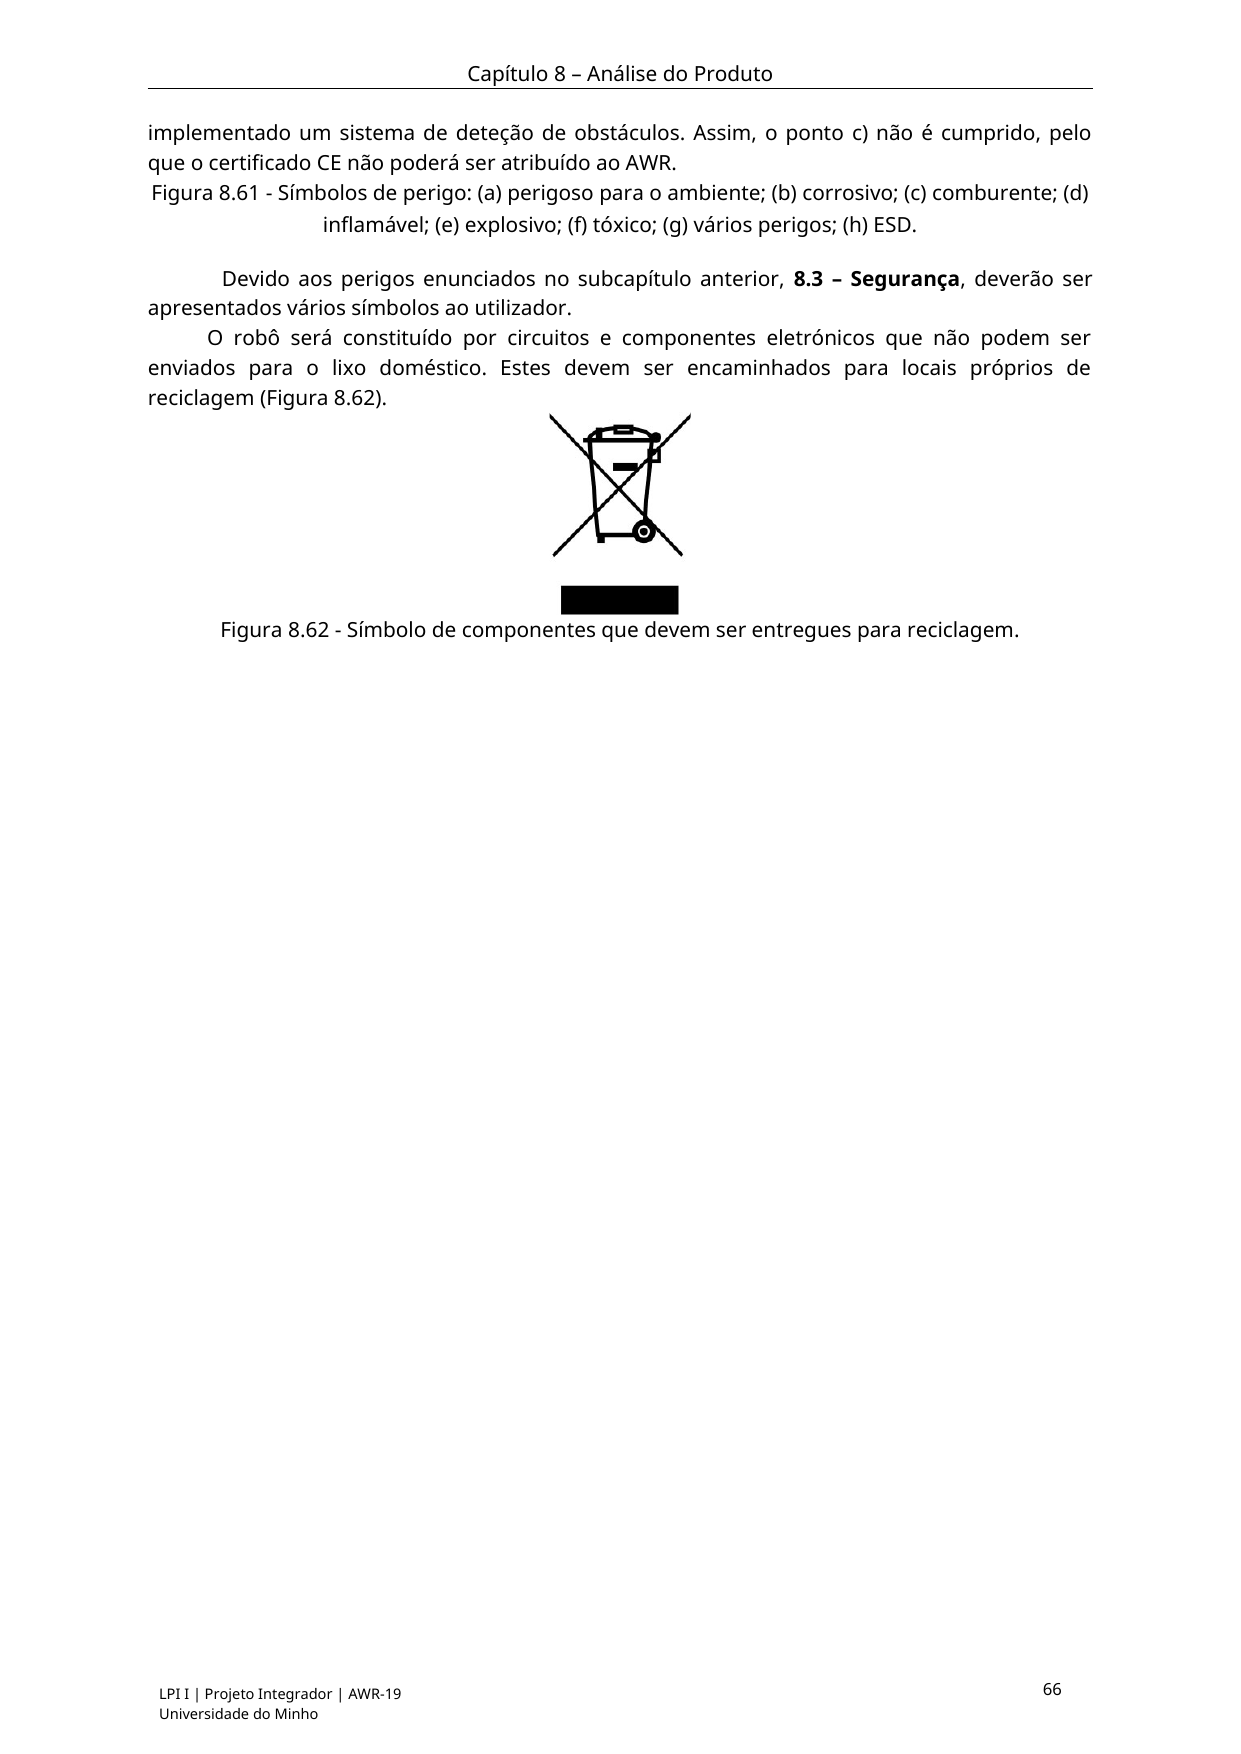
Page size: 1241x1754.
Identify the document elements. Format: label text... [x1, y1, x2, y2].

text Devido aos perigos enunciados no subcapítulo anterior, 8.3 – Segurança, deverão ser apresentados vários símbolos ao utilizador. [148, 264, 1092, 322]
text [148, 118, 1092, 176]
picture [549, 412, 691, 615]
